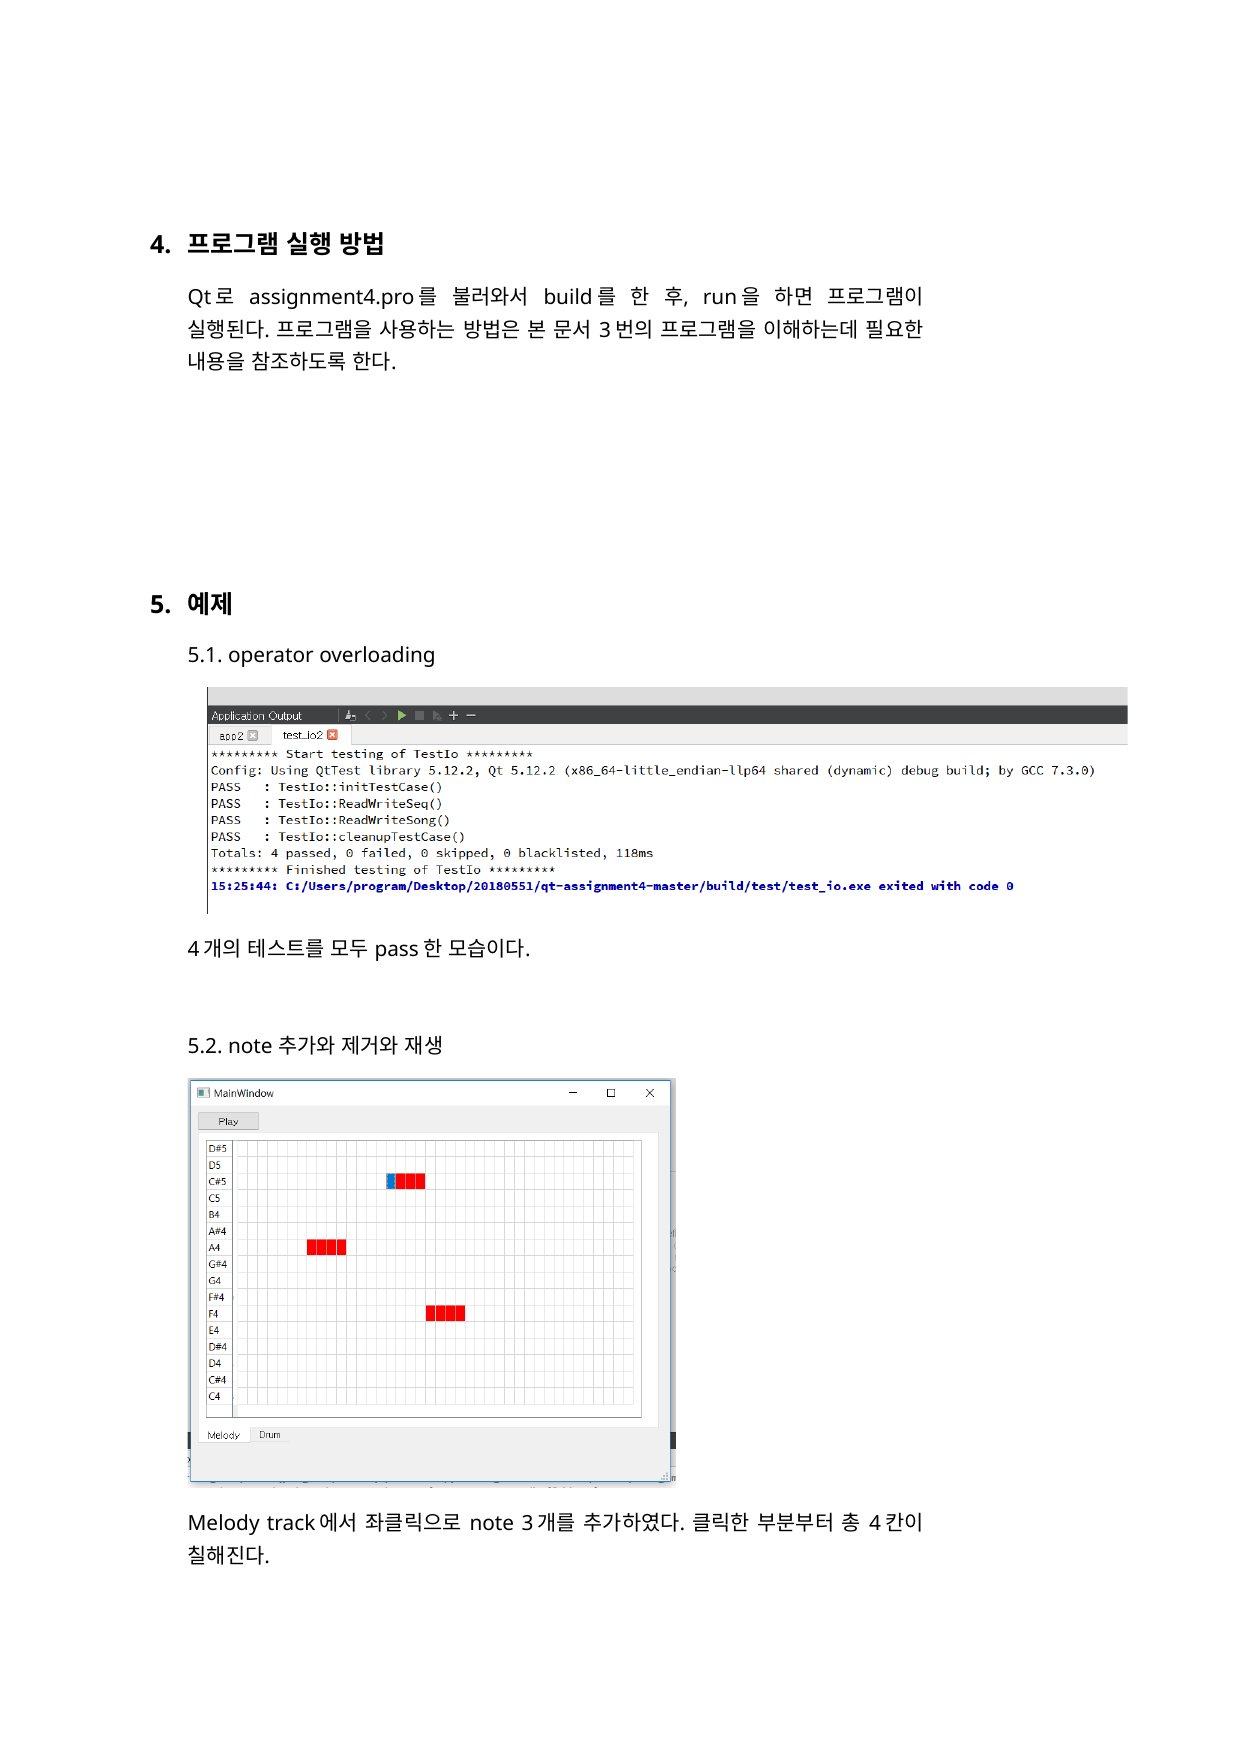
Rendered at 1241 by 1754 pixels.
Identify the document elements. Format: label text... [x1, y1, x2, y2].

list 5.2. note 추가와 제거와 재생 [187, 1029, 923, 1059]
picture [187, 1078, 676, 1488]
list 4개의 테스트를 모두 pass한 모습이다. [187, 932, 923, 963]
list 예제 [150, 584, 923, 620]
picture [187, 687, 1128, 914]
list Melody track에서 좌클릭으로 note 3개를 추가하였다. 클릭한 부분부터 총 4칸이 칠해진다. [187, 1506, 923, 1569]
list 프로그램 실행 방법 [150, 224, 923, 261]
list Qt로 assignment4.pro를 불러와서 build를 한 후, run을 하면 프로그램이 실행된다. 프로그램을 사용하는 방법은 본 문서 3번의 프로그램을 이해하는데 필요한 내용을 참조하도록 한다. [187, 280, 923, 376]
list 5.1. operator overloading [187, 640, 923, 668]
